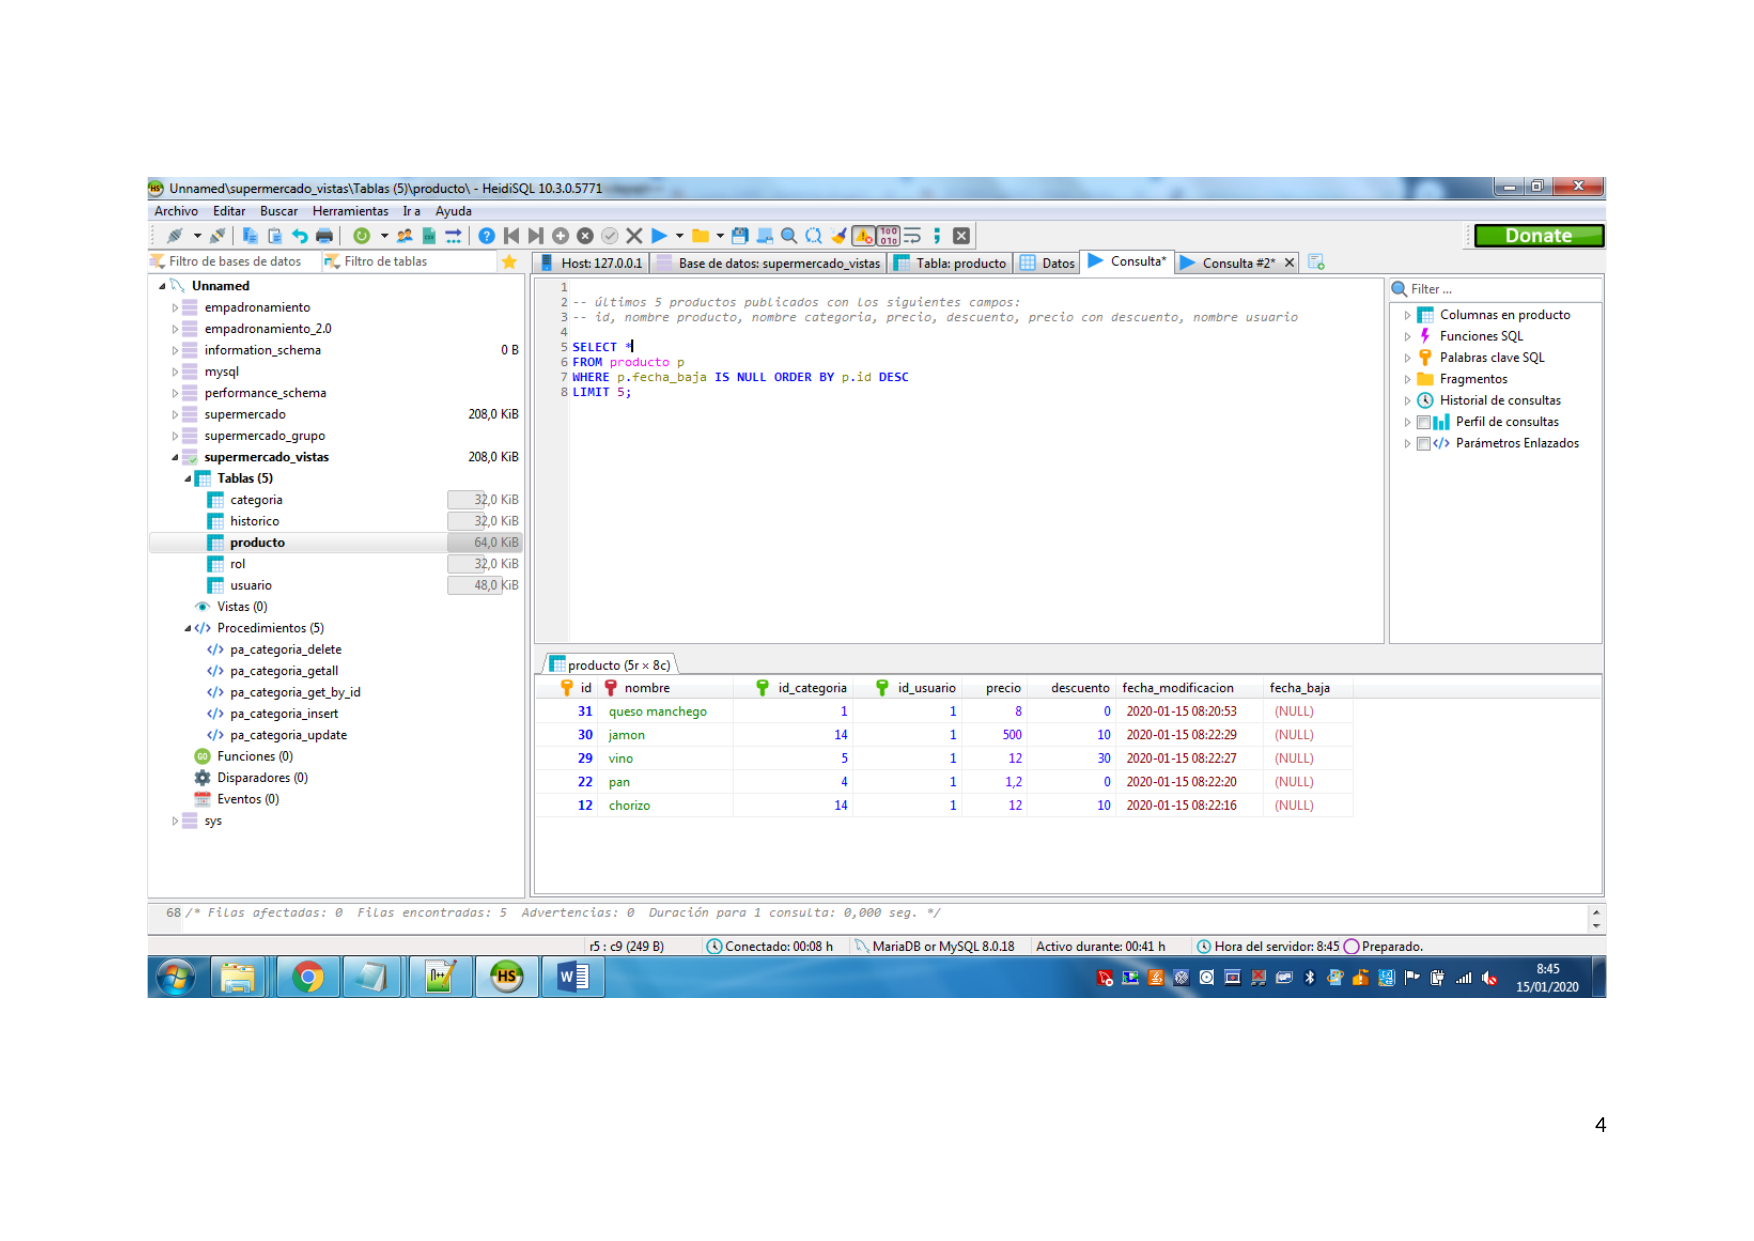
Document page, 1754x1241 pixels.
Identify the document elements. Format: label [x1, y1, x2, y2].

picture [147, 177, 1607, 998]
